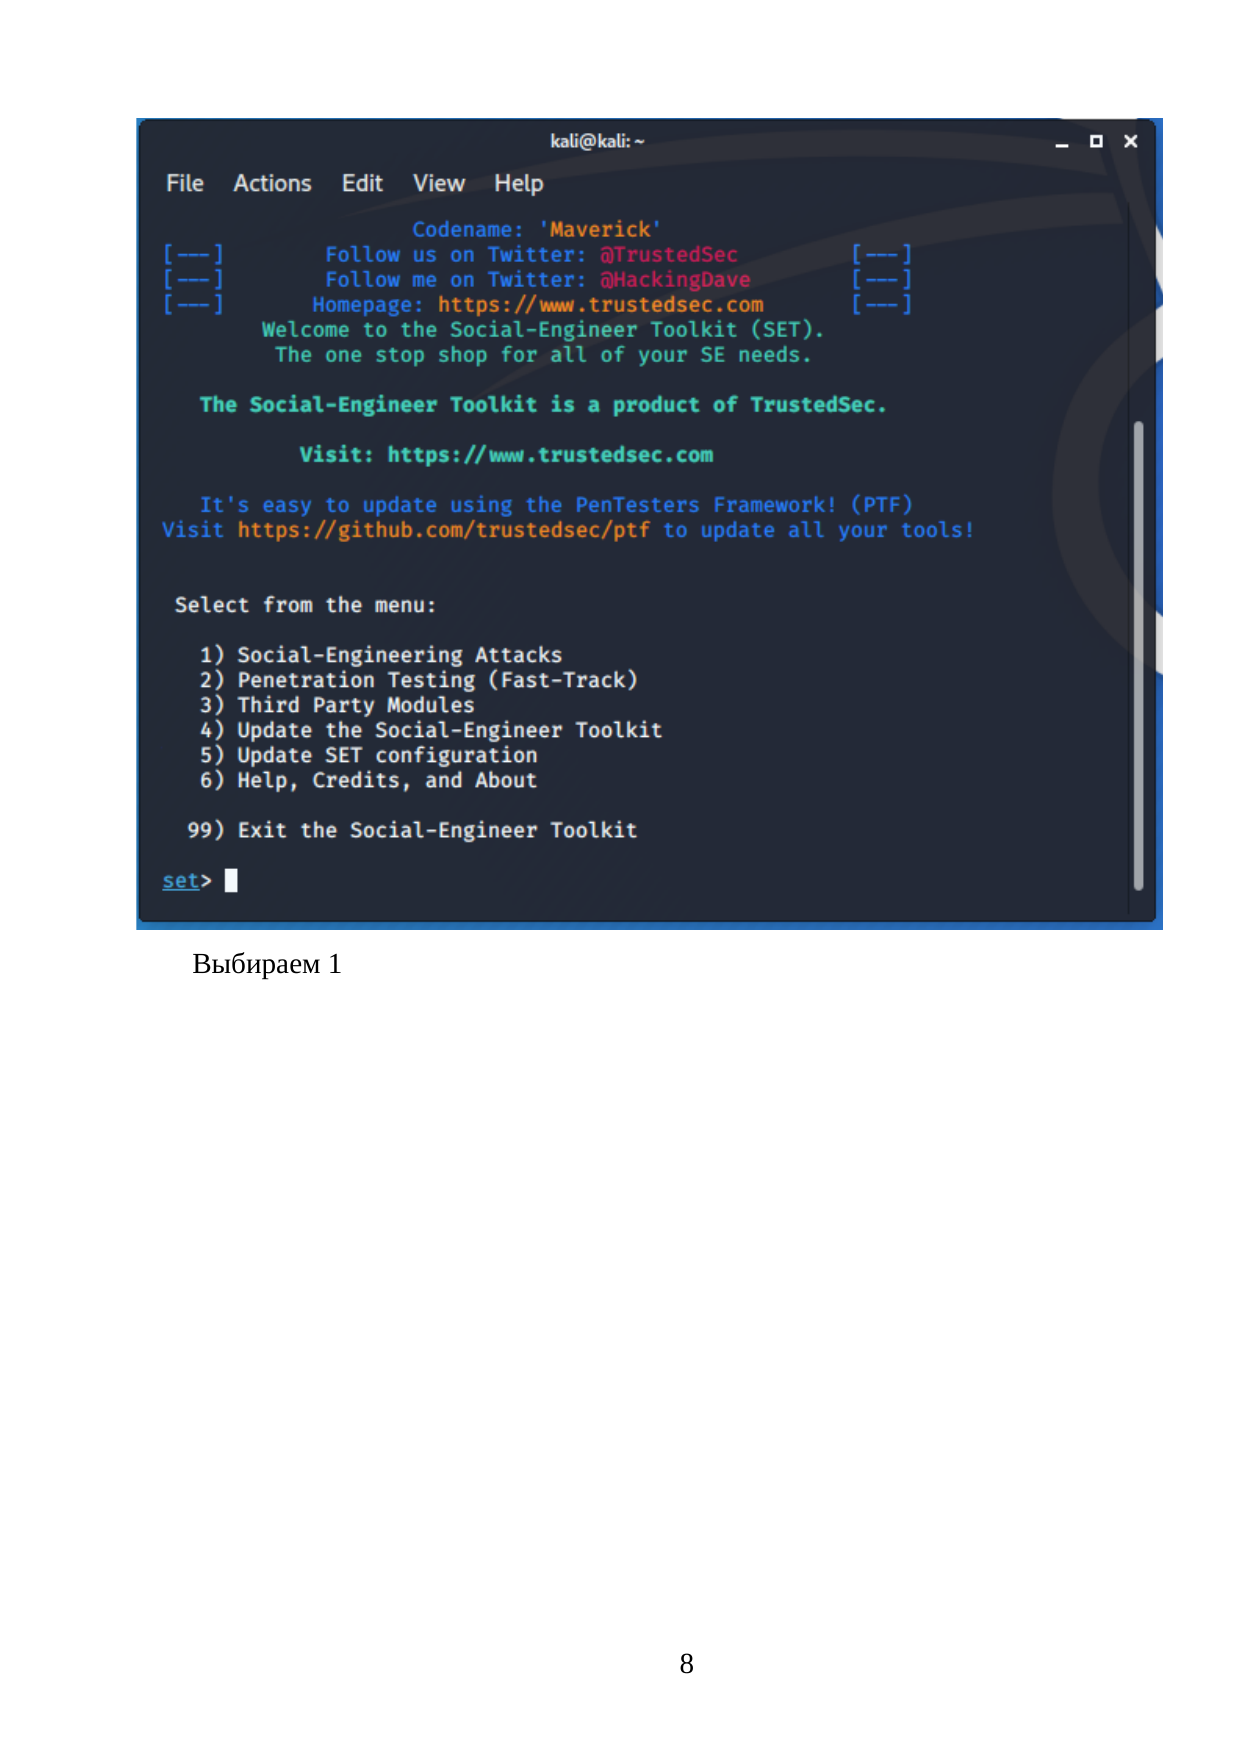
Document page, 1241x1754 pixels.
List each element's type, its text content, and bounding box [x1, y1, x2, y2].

picture [136, 118, 1163, 930]
text Выбираем 1 [118, 946, 1181, 979]
